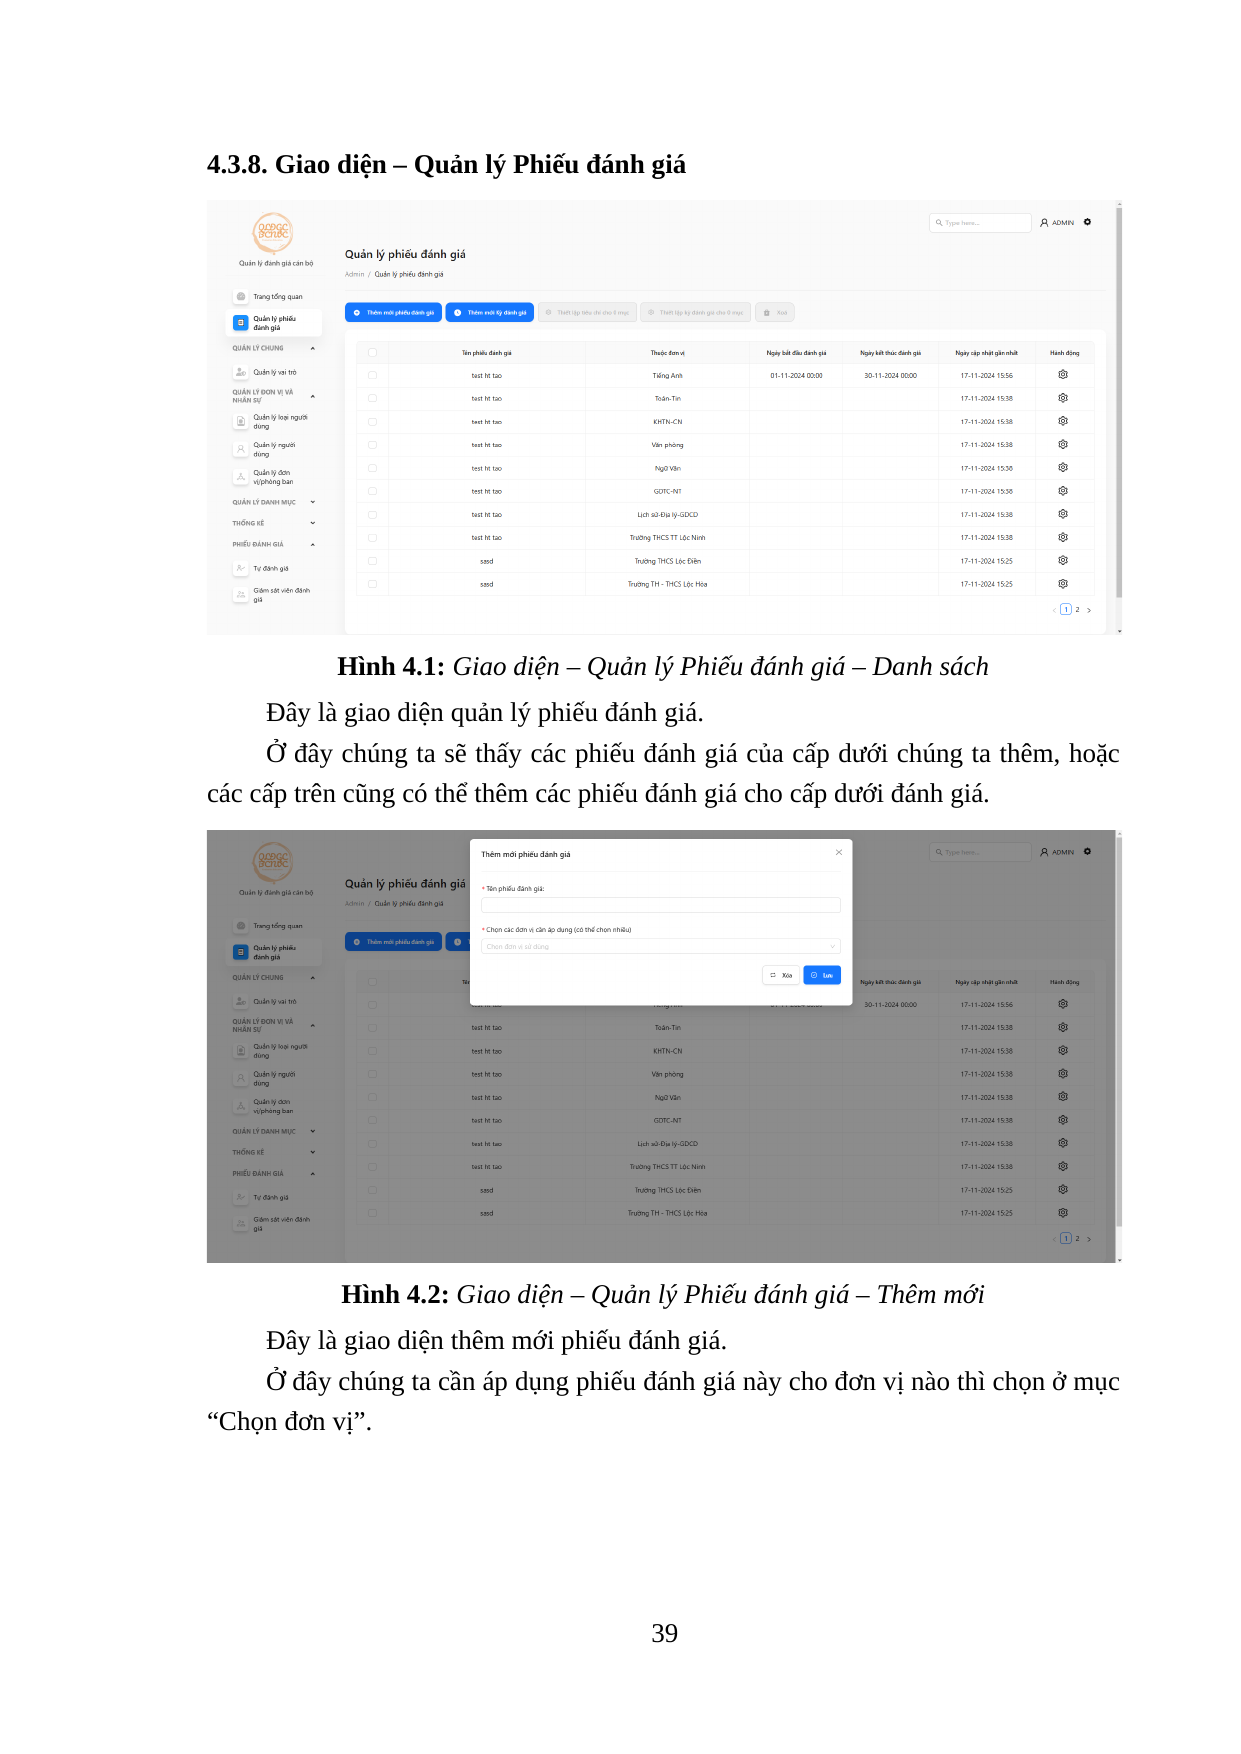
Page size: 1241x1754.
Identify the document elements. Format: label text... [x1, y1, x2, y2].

title Giao diện – Quản lý Phiếu đánh giá – Danh sách [207, 650, 1122, 681]
text Ở đây chúng ta sẽ thấy các phiếu đánh giá của cấp dưới chúng ta thêm, hoặc các cấp trên cũng có thể thêm các phiếu đánh giá cho cấp dưới đánh giá. [207, 737, 1122, 808]
picture [206, 830, 1123, 1263]
text Ở đây chúng ta cần áp dụng phiếu đánh giá này cho đơn vị nào thì chọn ở mục “Chọn đơn vị”. [207, 1365, 1122, 1436]
picture [206, 200, 1123, 635]
title Giao diện – Quản lý Phiếu đánh giá – Thêm mới [207, 1278, 1122, 1309]
text Đây là giao diện thêm mới phiếu đánh giá. [207, 1324, 1122, 1356]
text Đây là giao diện quản lý phiếu đánh giá. [207, 696, 1122, 727]
text Giao diện – Quản lý Phiếu đánh giá [207, 148, 1122, 179]
